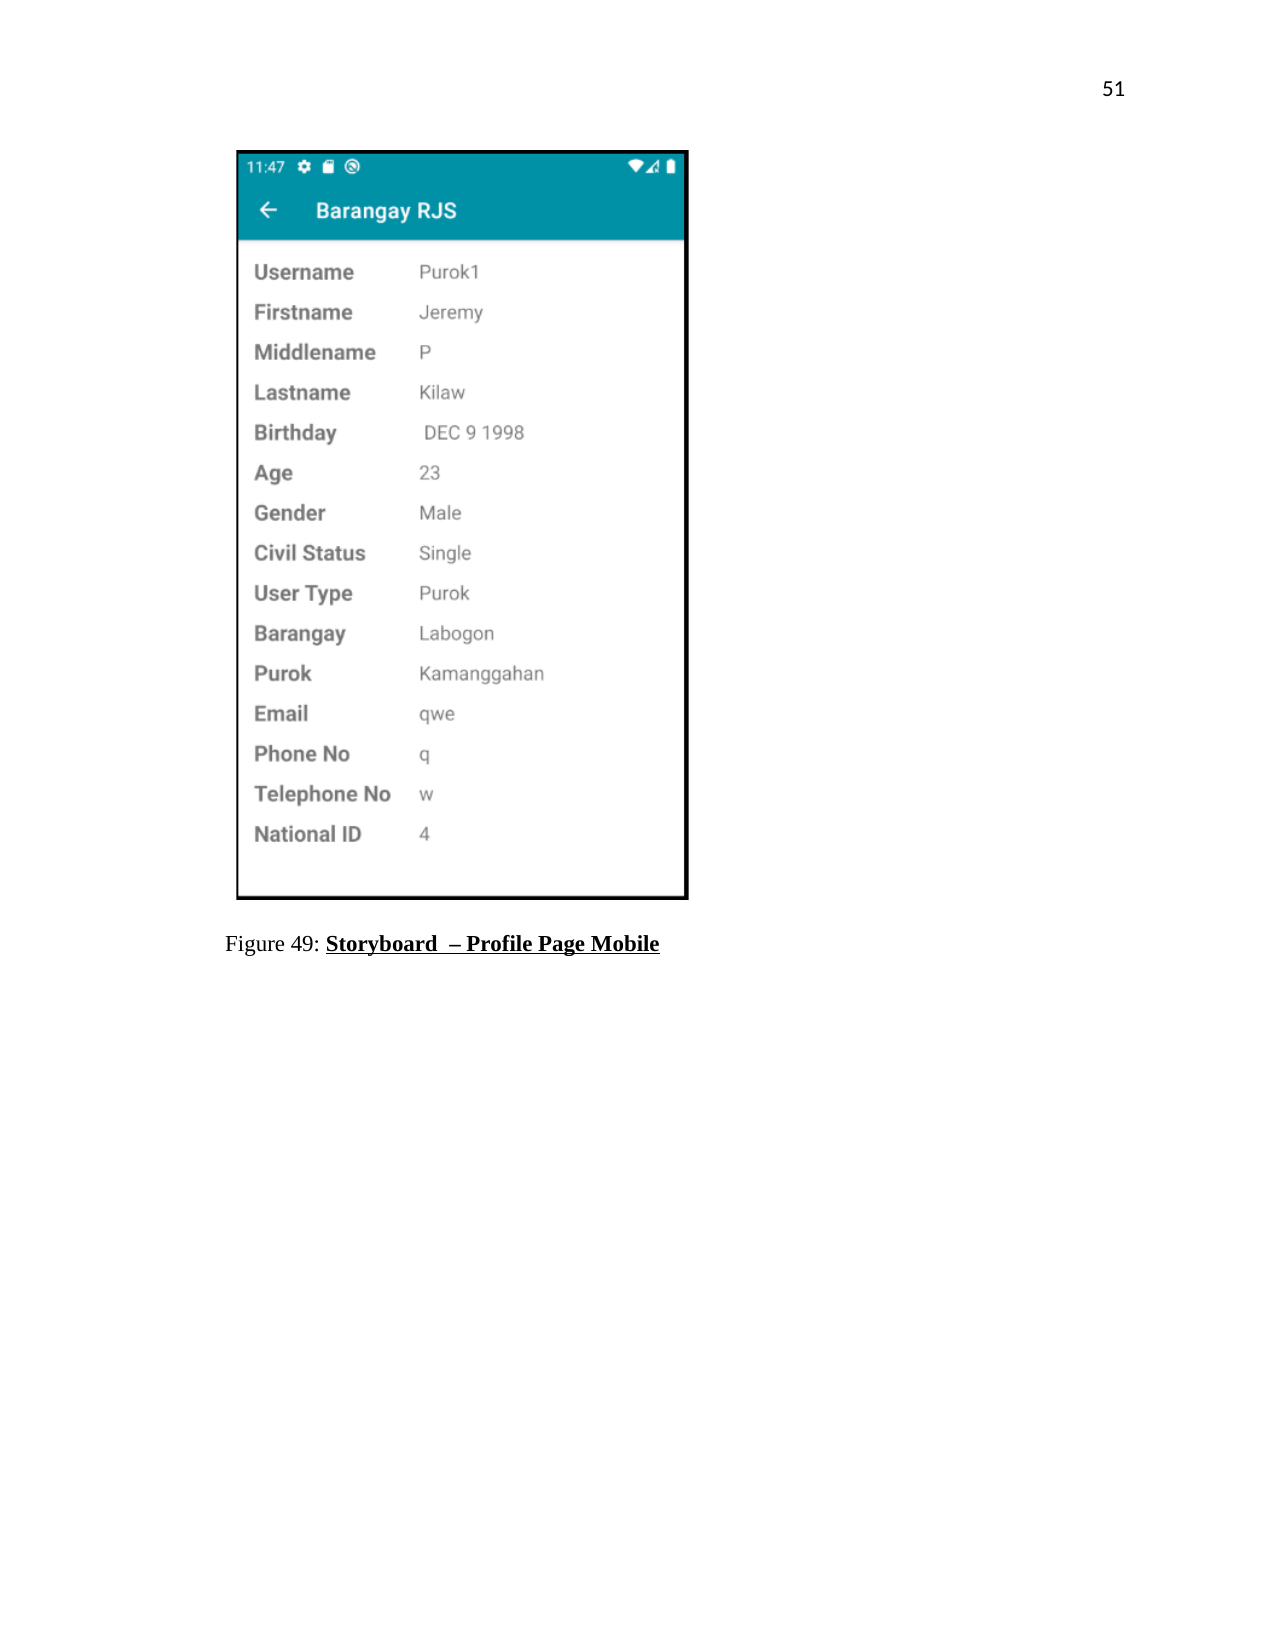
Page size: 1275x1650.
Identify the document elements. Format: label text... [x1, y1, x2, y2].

text Figure 49: Storyboard – Profile Page Mobile [225, 930, 1125, 956]
picture [236, 150, 689, 900]
